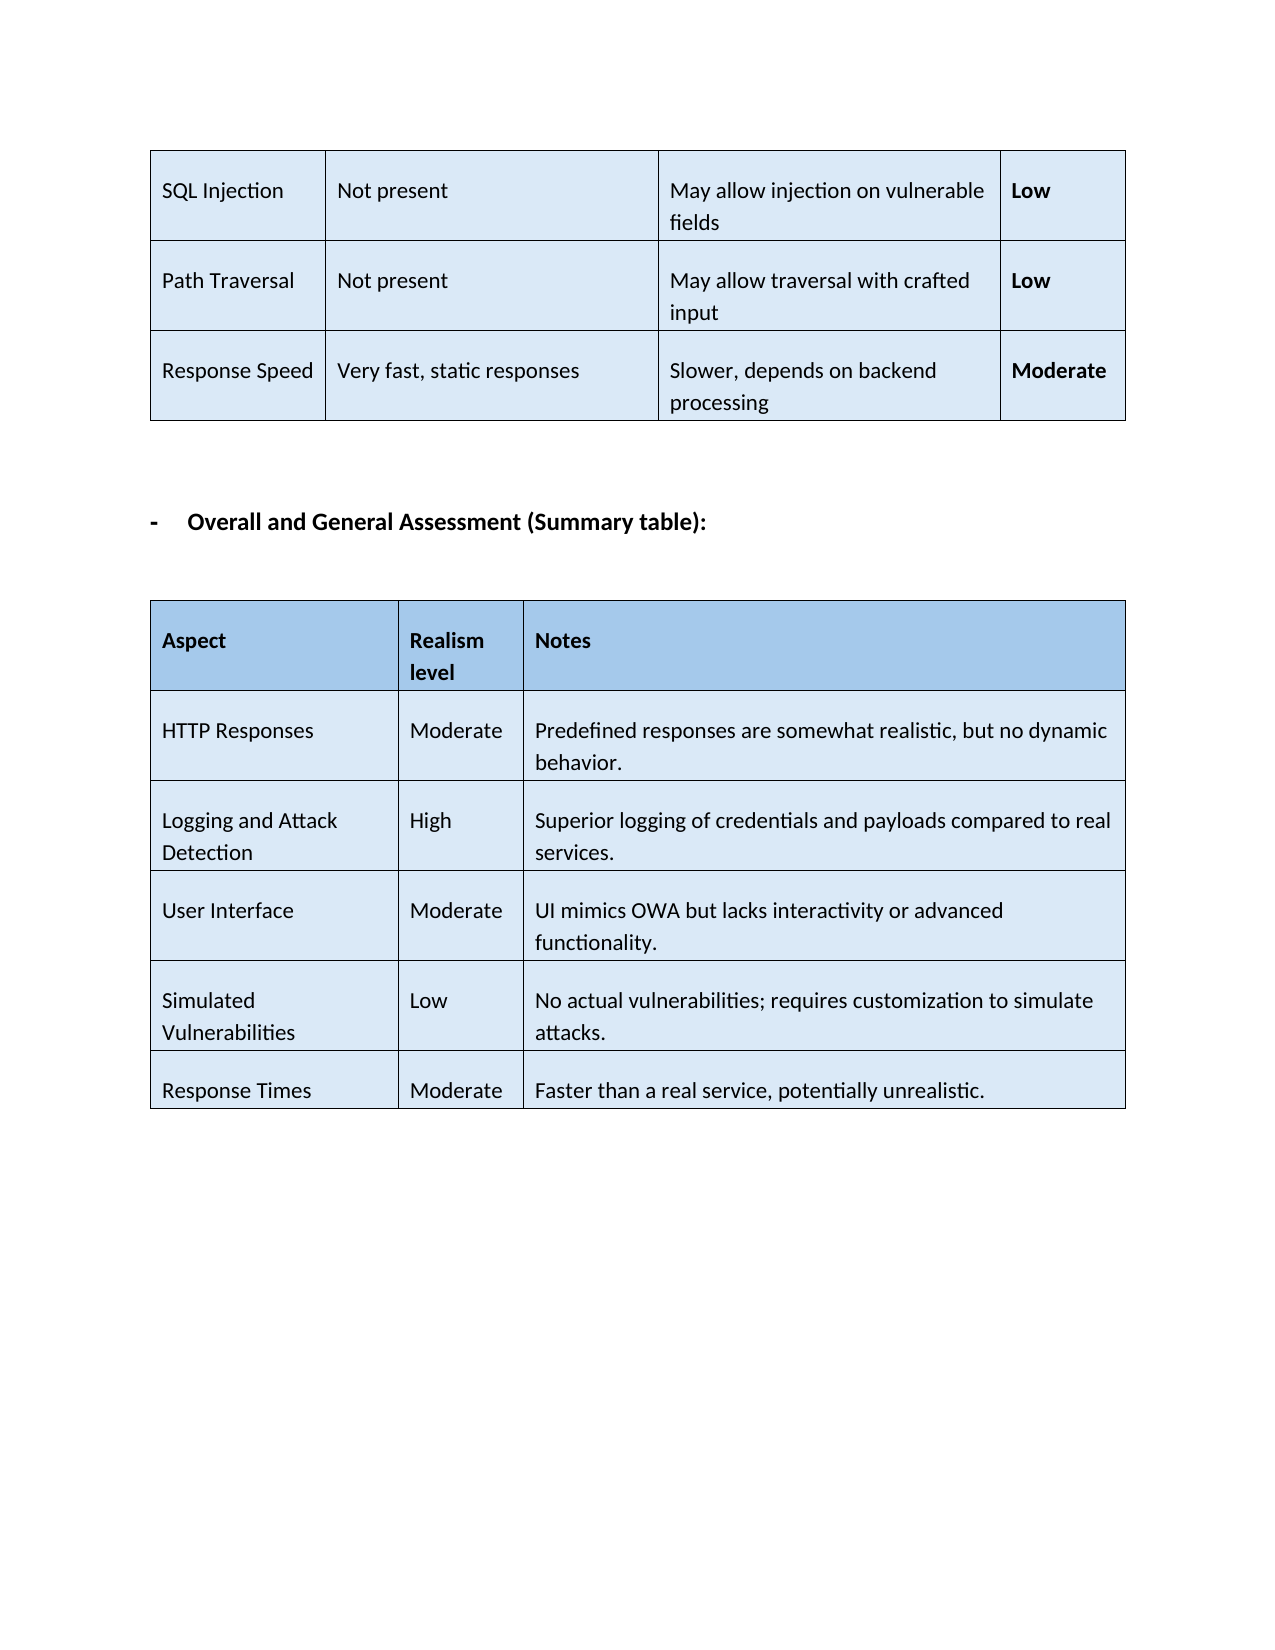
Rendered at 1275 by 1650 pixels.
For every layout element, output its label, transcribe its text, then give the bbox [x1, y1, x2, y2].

table_header Aspect [151, 601, 398, 690]
table_cell Low [1001, 151, 1125, 240]
table_cell Path Traversal [151, 241, 325, 330]
table_cell May allow traversal with crafted input [659, 241, 1000, 330]
table_cell HTTP Responses [151, 691, 398, 780]
table_cell Moderate [399, 871, 523, 960]
table_cell Very fast, static responses [326, 331, 658, 420]
table_cell No actual vulnerabilities; requires customization to simulate attacks. [524, 961, 1125, 1050]
table_cell May allow injection on vulnerable fields [659, 151, 1000, 240]
table_cell UI mimics OWA but lacks interactivity or advanced functionality. [524, 871, 1125, 960]
table_cell Response Times [151, 1051, 398, 1108]
table_cell Low [399, 961, 523, 1050]
table_cell Moderate [399, 691, 523, 780]
table_cell Moderate [399, 1051, 523, 1108]
table_cell SQL Injection [151, 151, 325, 240]
table_cell Simulated Vulnerabilities [151, 961, 398, 1050]
table_cell Slower, depends on backend processing [659, 331, 1000, 420]
table_cell Response Speed [151, 331, 325, 420]
table_cell Not present [326, 151, 658, 240]
table_cell Faster than a real service, potentially unrealistic. [524, 1051, 1125, 1108]
table_cell Moderate [1001, 331, 1125, 420]
table_cell Low [1001, 241, 1125, 330]
table_cell Logging and Attack Detection [151, 781, 398, 870]
table_cell Predefined responses are somewhat realistic, but no dynamic behavior. [524, 691, 1125, 780]
table_cell Superior logging of credentials and payloads compared to real services. [524, 781, 1125, 870]
table_cell High [399, 781, 523, 870]
table_header Realism level [399, 601, 523, 690]
table_cell User Interface [151, 871, 398, 960]
list Overall and General Assessment (Summary table): [150, 503, 1125, 538]
table_cell Not present [326, 241, 658, 330]
table_header Notes [524, 601, 1125, 690]
